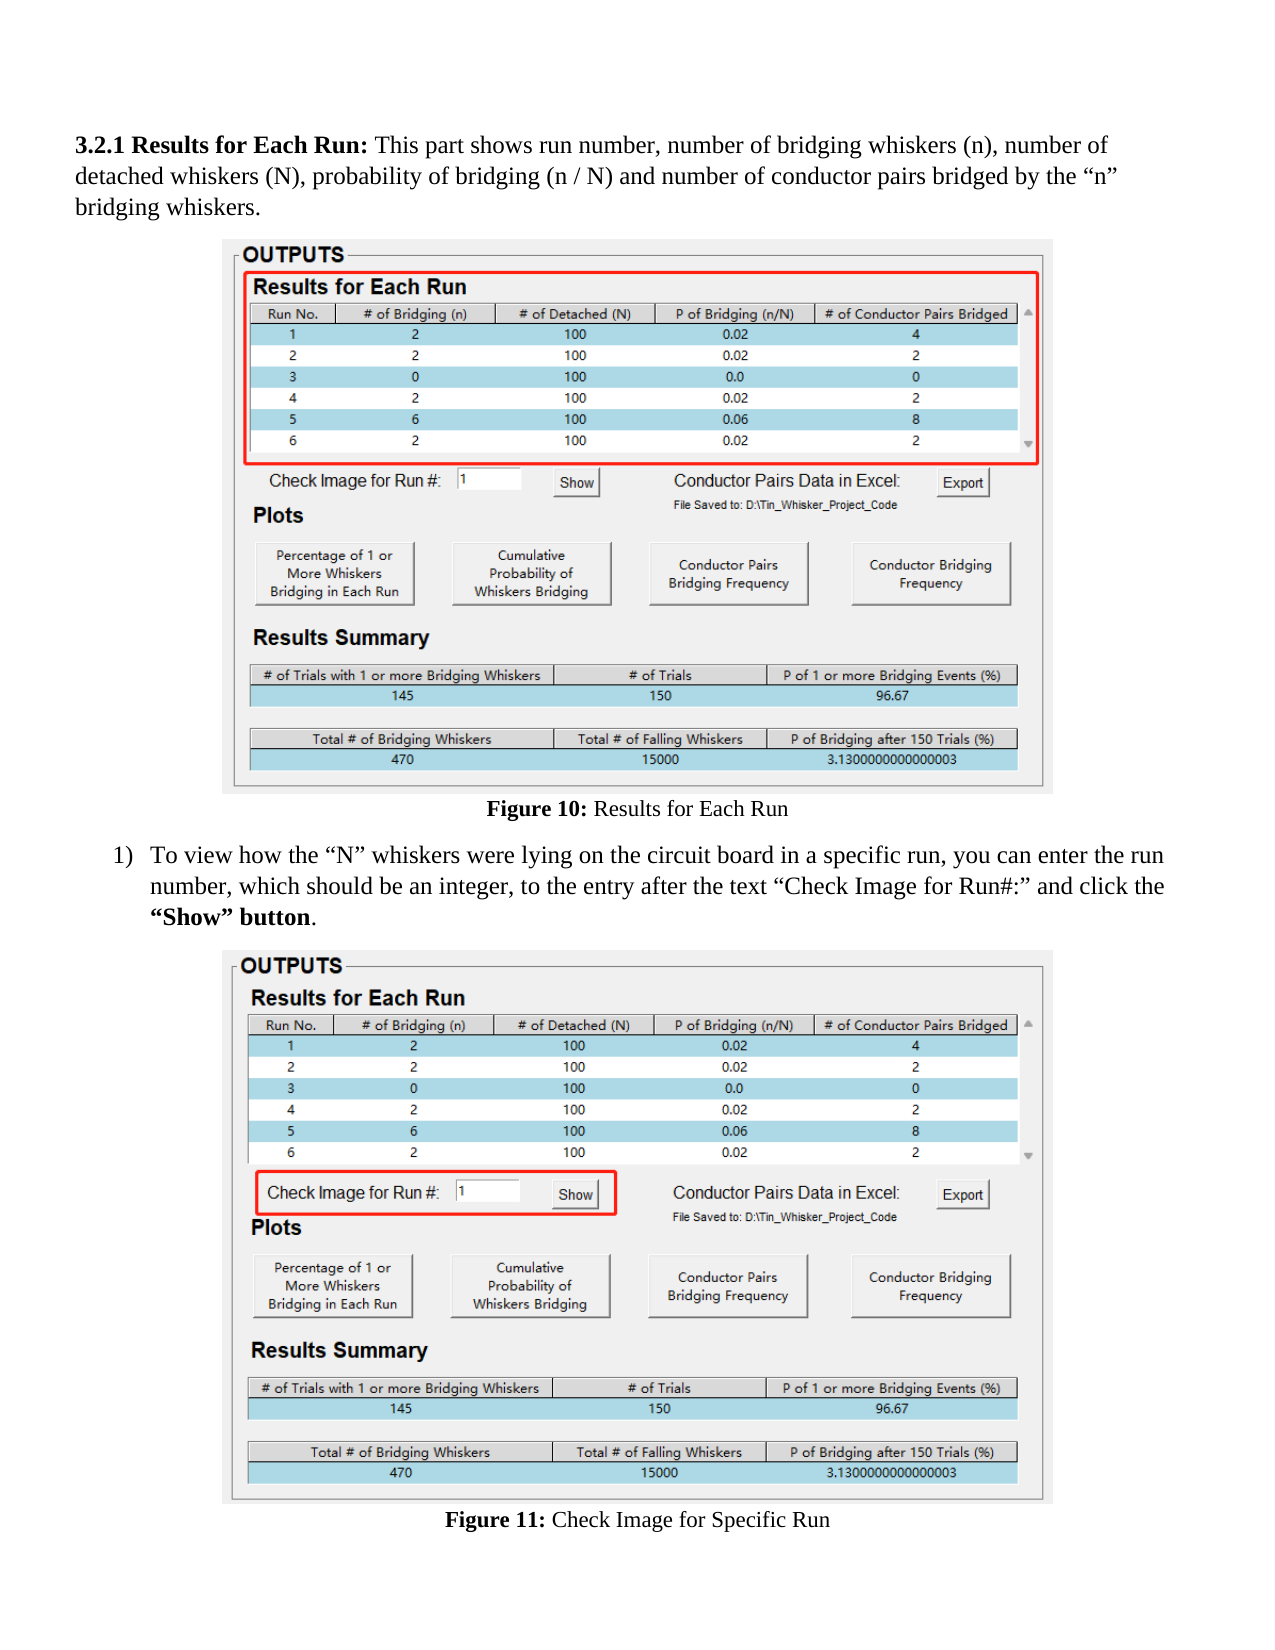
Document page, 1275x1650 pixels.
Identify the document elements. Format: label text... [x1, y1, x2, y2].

text Figure 11: Check Image for Specific Run [75, 1506, 1200, 1532]
list To view how the “N” whiskers were lying on the circuit board in a specific run, you can enter the run number, which should be an integer, to the entry after the text “Check Image for Run#:” and click the “Show” button. [112, 840, 1200, 931]
text Figure 10: Results for Each Run [75, 795, 1200, 822]
picture [222, 950, 1053, 1504]
text 3.2.1 Results for Each Run: This part shows run number, number of bridging whiskers (n), number of detached whiskers (N), probability of bridging (n / N) and number of conductor pairs bridged by the “n” bridging whiskers. [75, 130, 1200, 221]
picture [222, 239, 1053, 794]
